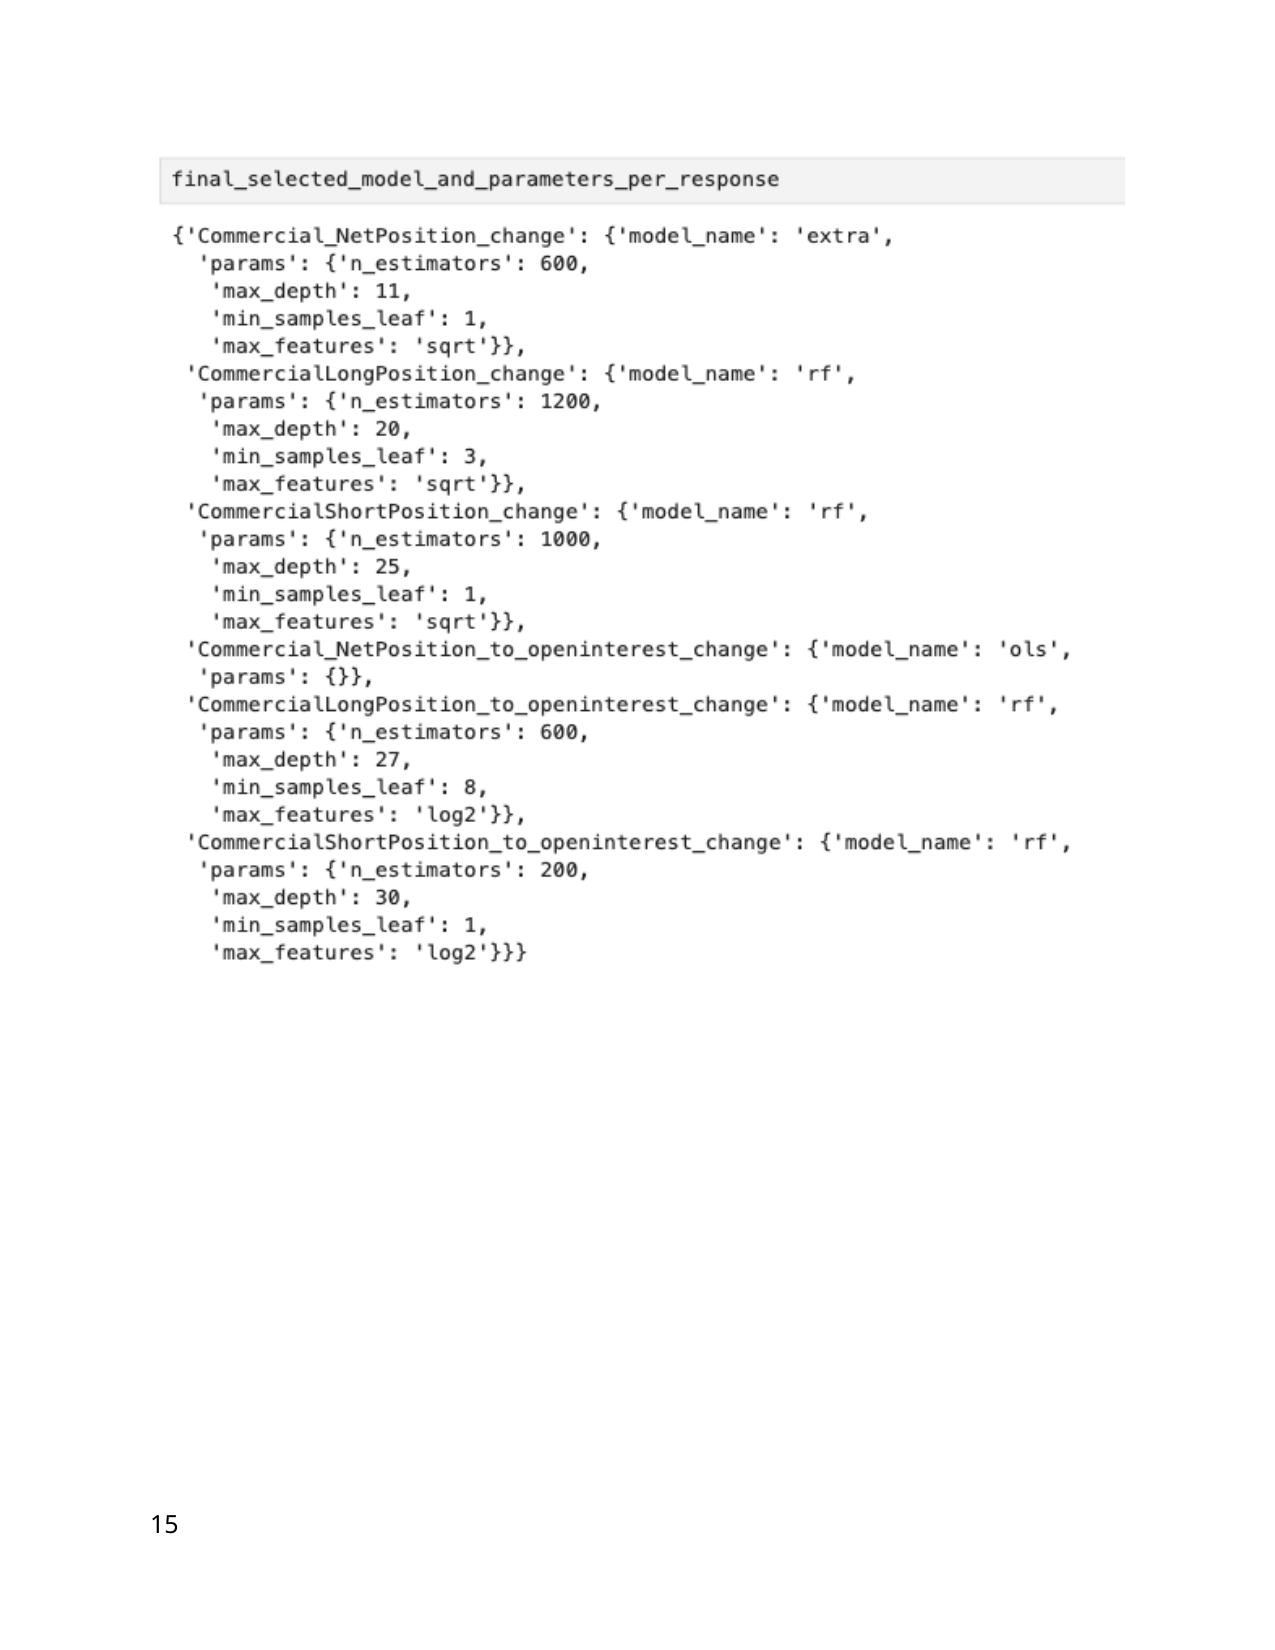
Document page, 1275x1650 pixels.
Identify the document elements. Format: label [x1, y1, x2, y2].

picture [150, 150, 1125, 976]
